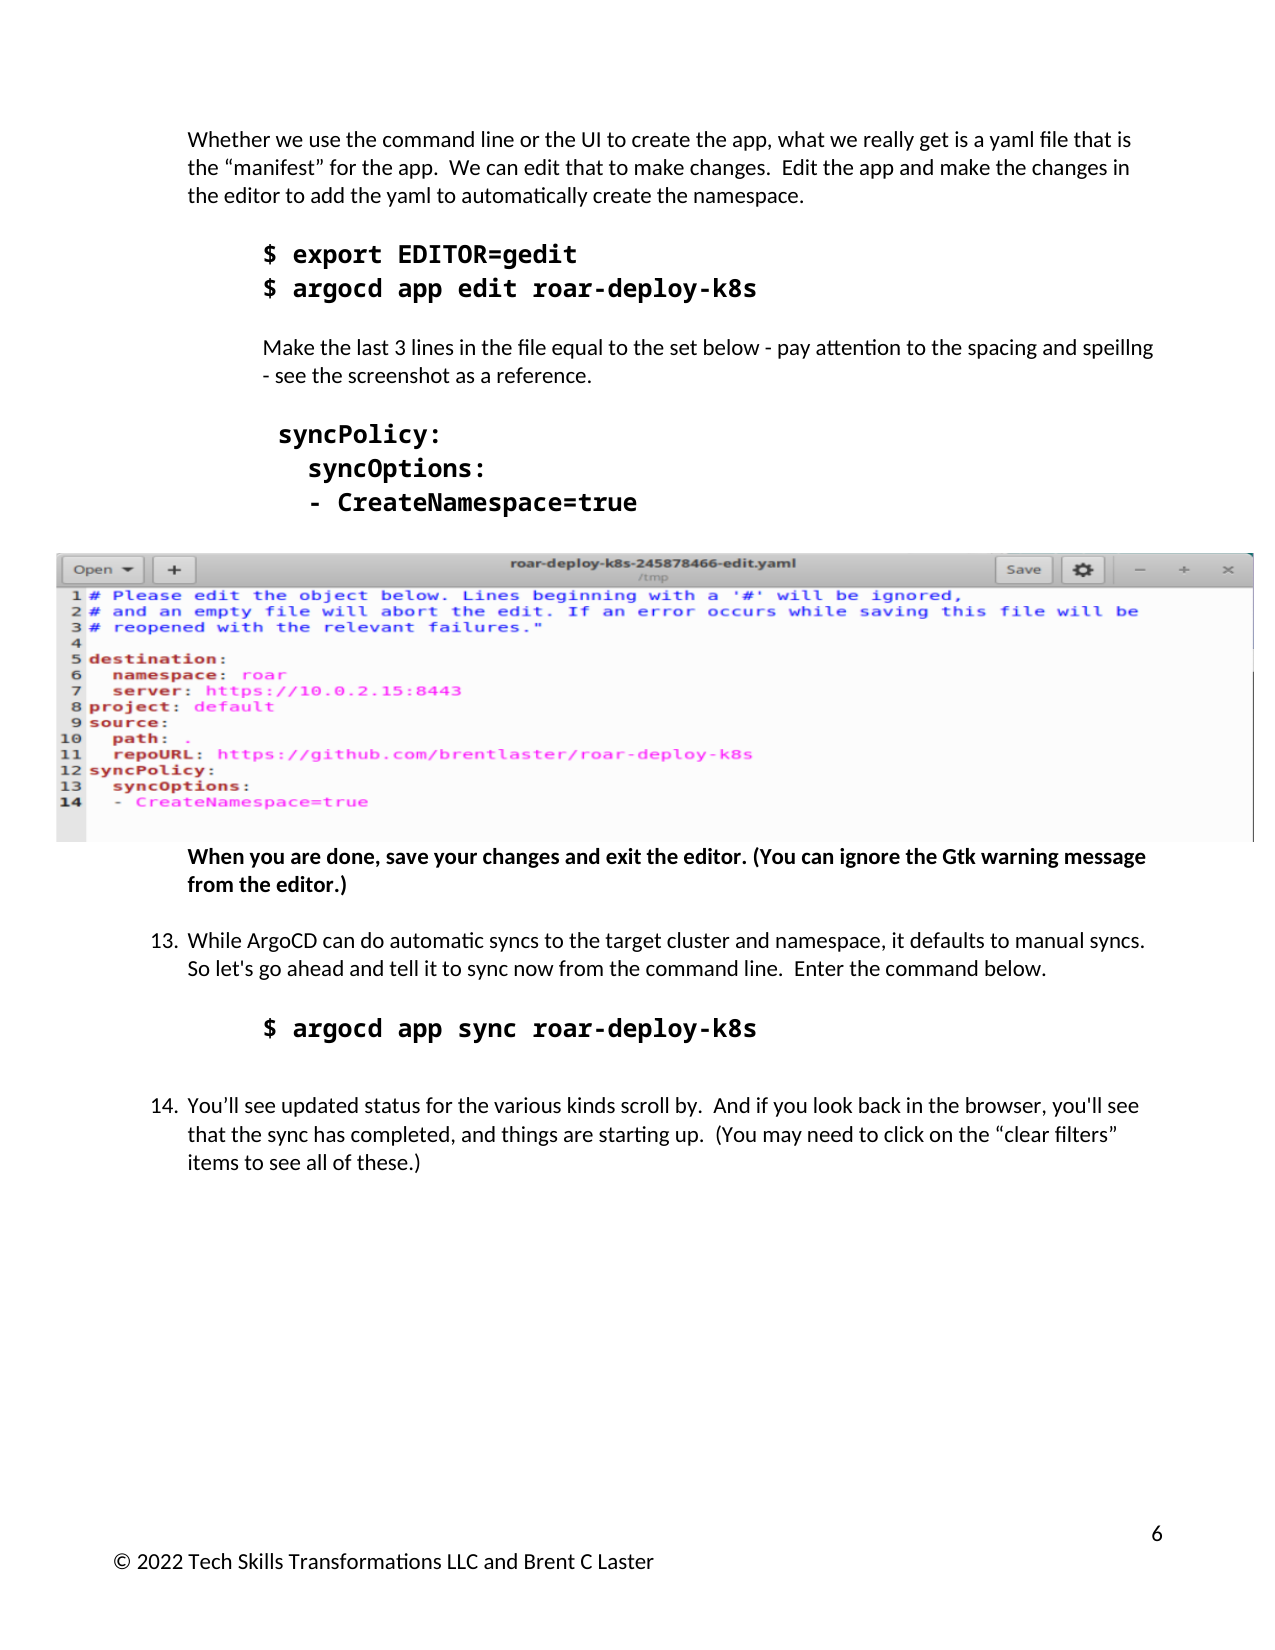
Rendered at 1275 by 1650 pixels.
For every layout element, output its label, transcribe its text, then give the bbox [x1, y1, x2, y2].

list You’ll see updated status for the various kinds scroll by. And if you look back in the browser, you'll see that the sync has completed, and things are starting up. (You may need to click on the “clear filters” items to see all of these.) [150, 1092, 1162, 1176]
picture [56, 553, 1254, 842]
list - CreateNamespace=true [262, 485, 1162, 519]
list $ export EDITOR=gedit [262, 237, 1162, 271]
list While ArgoCD can do automatic syncs to the target cluster and namespace, it defaults to manual syncs. So let's go ahead and tell it to sync now from the command line. Enter the command below. [150, 926, 1162, 982]
list Whether we use the command line or the UI to create the app, what we really get is a yaml file that is the “manifest” for the app. We can edit that to make changes. Edit the app and make the changes in the editor to add the yaml to automatically create the namespace. [187, 125, 1162, 209]
list Make the last 3 lines in the file equal to the set below - pay attention to the spacing and speillng - see the screenshot as a reference. [262, 333, 1162, 389]
text $ argocd app sync roar-deploy-k8s [262, 1010, 1162, 1044]
list $ argocd app edit roar-deploy-k8s [262, 271, 1162, 305]
list syncOptions: [262, 451, 1162, 485]
list When you are done, save your changes and exit the editor. (You can ignore the Gtk warning message from the editor.) [187, 842, 1162, 898]
list ﻿ ﻿syncPolicy: [262, 417, 1162, 451]
